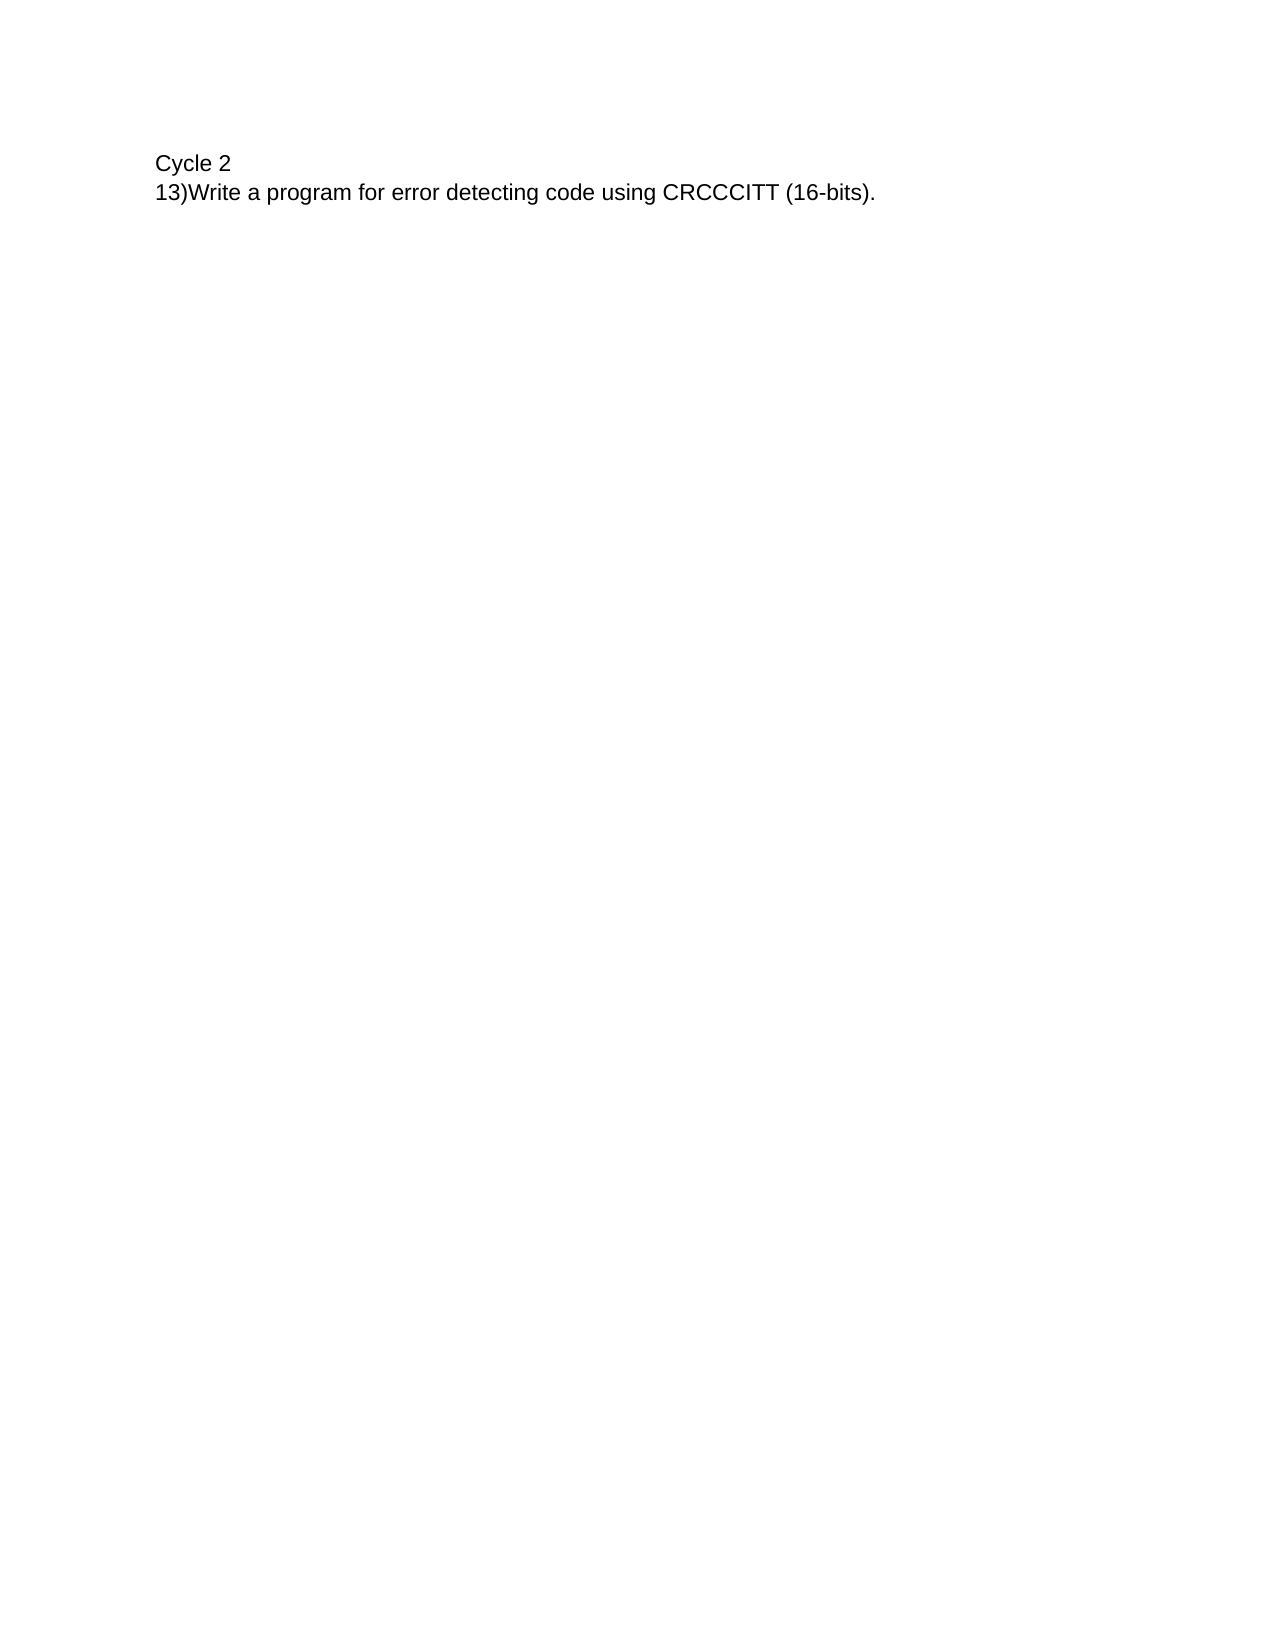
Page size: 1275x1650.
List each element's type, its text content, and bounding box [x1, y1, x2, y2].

text 13)Write a program for error detecting code using CRCCCITT (16-bits). [148, 178, 1125, 205]
text Cycle 2 [148, 150, 1125, 176]
